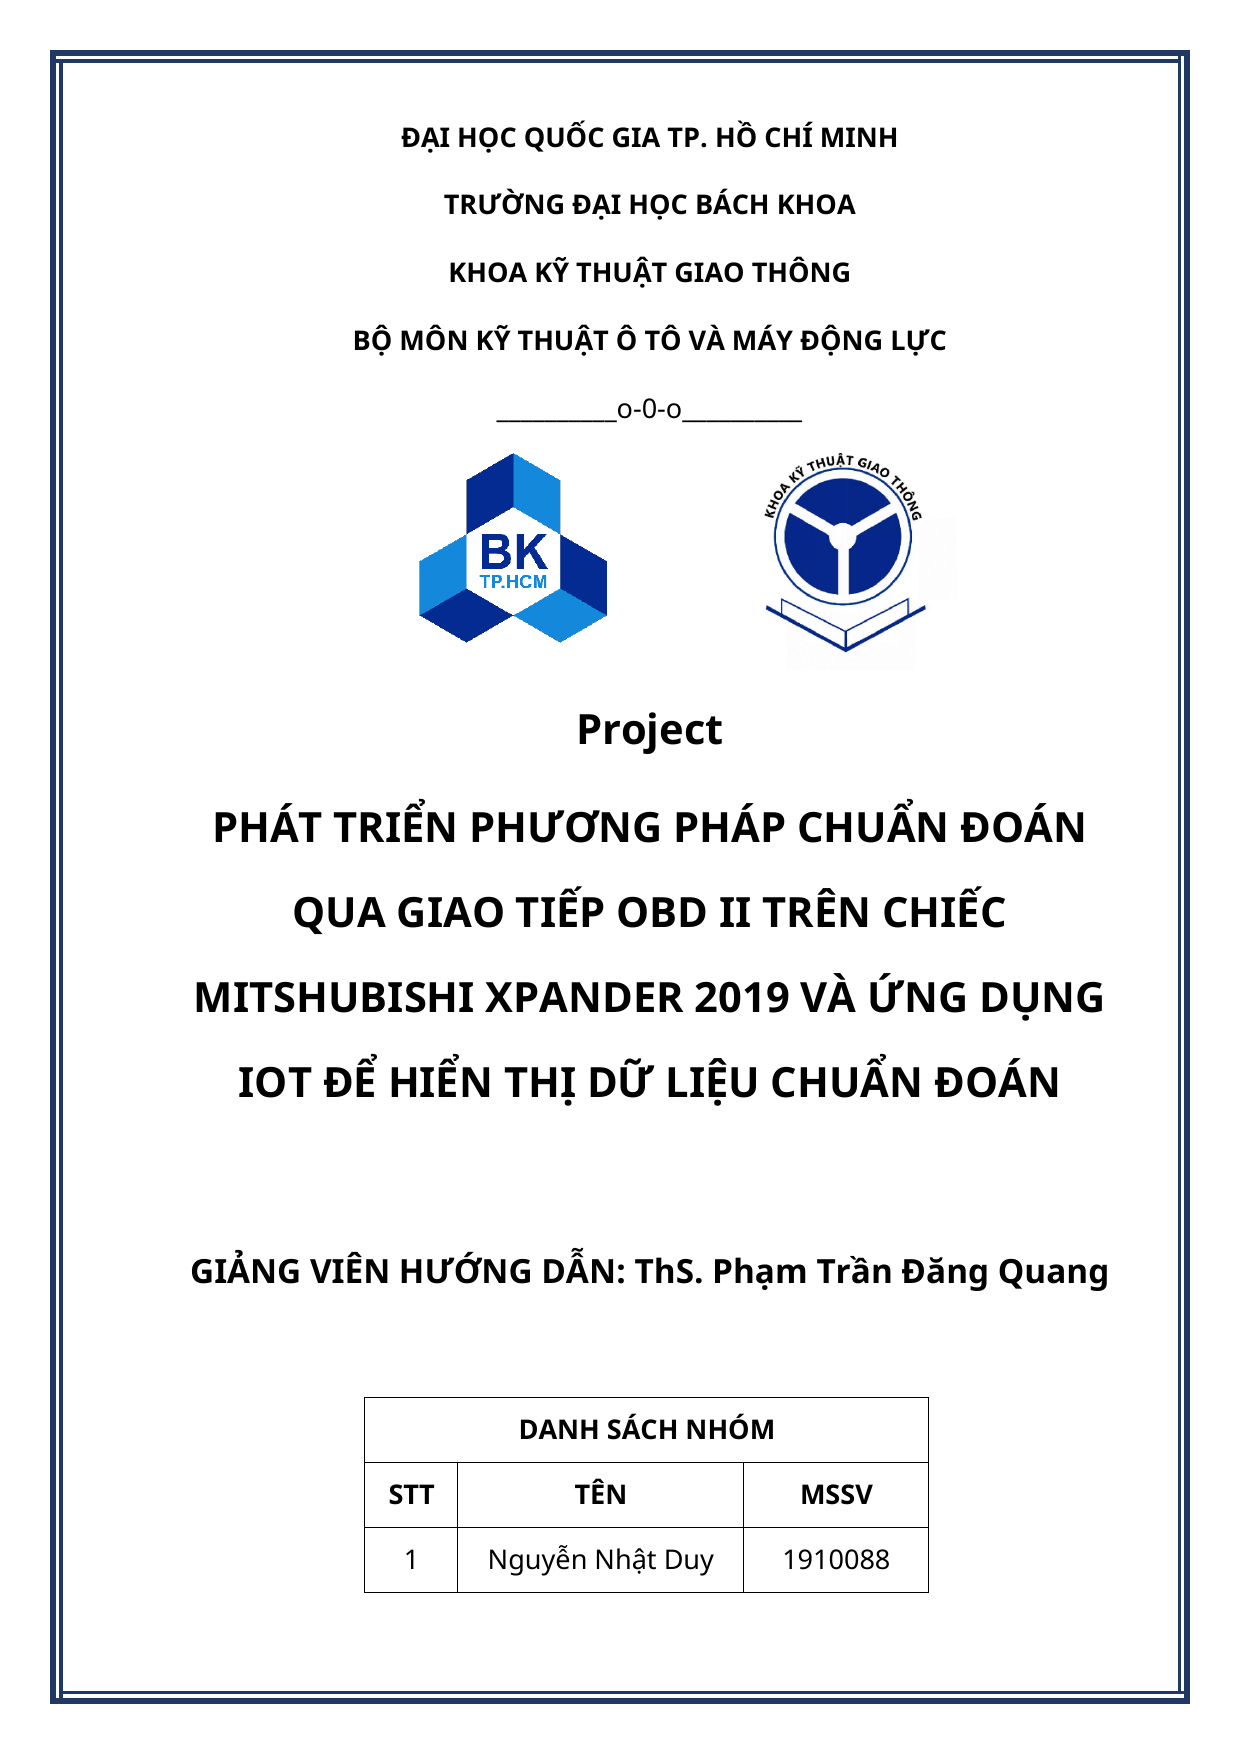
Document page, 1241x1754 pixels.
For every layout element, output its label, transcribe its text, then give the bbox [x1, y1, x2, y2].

picture [387, 437, 643, 670]
table_cell 1910088 [744, 1528, 928, 1592]
table_cell Nguyễn Nhật Duy [458, 1528, 743, 1592]
text ĐẠI HỌC QUỐC GIA TP. HỒ CHÍ MINH [177, 118, 1122, 155]
text GIẢNG VIÊN HƯỚNG DẪN: ThS. Phạm Trần Đăng Quang [177, 1248, 1122, 1294]
table_header DANH SÁCH NHÓM [365, 1398, 928, 1462]
table_cell STT [365, 1463, 457, 1527]
picture [723, 436, 958, 670]
text __________o-0-o__________ [177, 389, 1122, 426]
text PHÁT TRIỂN PHƯƠNG PHÁP CHUẨN ĐOÁN QUA GIAO TIẾP OBD II TRÊN CHIẾC MITSHUBISHI XPANDER 2019 VÀ ỨNG DỤNG IOT ĐỂ HIỂN THỊ DỮ LIỆU CHUẨN ĐOÁN [177, 798, 1122, 1110]
table_cell 1 [365, 1528, 457, 1592]
text TRƯỜNG ĐẠI HỌC BÁCH KHOA [177, 186, 1122, 223]
table_cell MSSV [744, 1463, 928, 1527]
table_cell TÊN [458, 1463, 743, 1527]
text KHOA KỸ THUẬT GIAO THÔNG [177, 254, 1122, 291]
text BỘ MÔN KỸ THUẬT Ô TÔ VÀ MÁY ĐỘNG LỰC [177, 321, 1122, 358]
